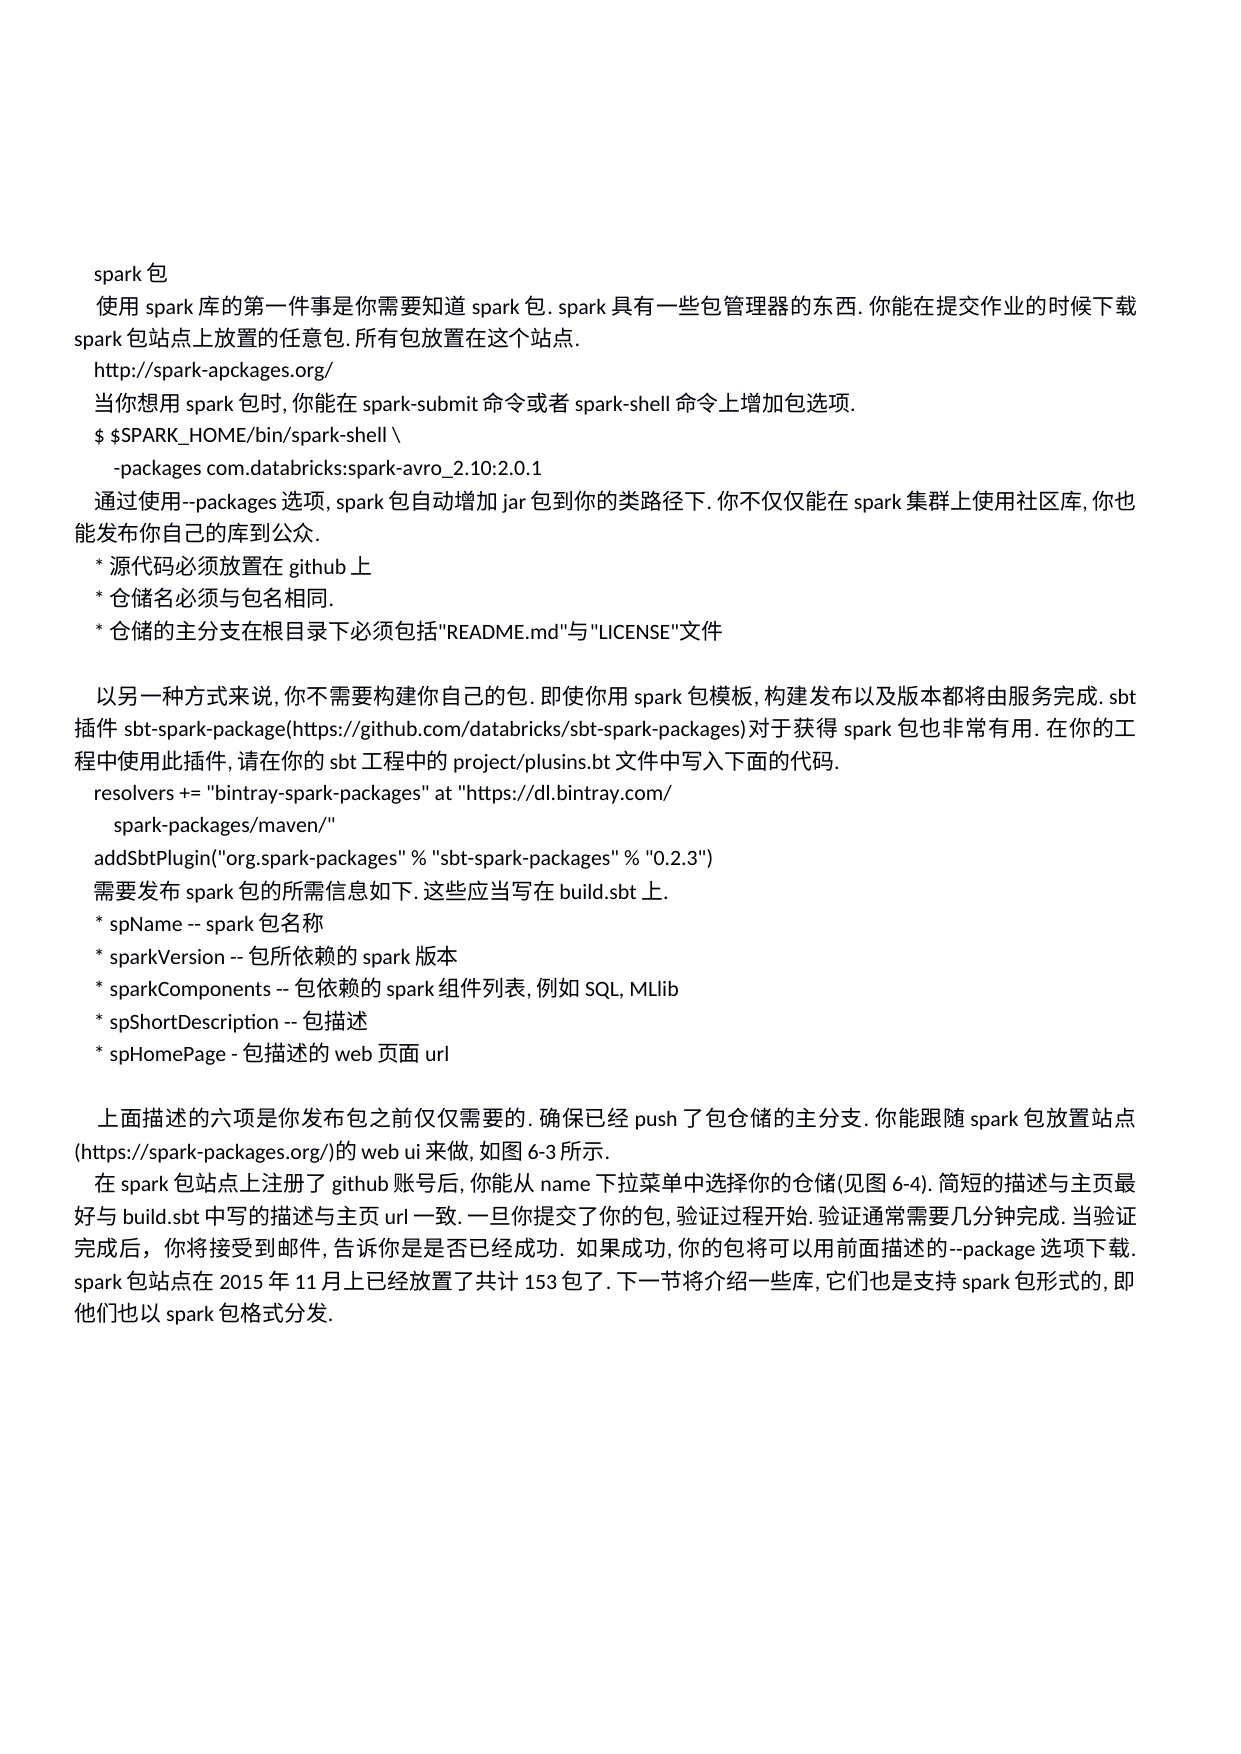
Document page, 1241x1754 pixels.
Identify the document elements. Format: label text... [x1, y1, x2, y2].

text * sparkVersion -- 包所依赖的spark版本 [74, 938, 1137, 971]
text 以另一种方式来说, 你不需要构建你自己的包. 即使你用spark包模板, 构建发布以及版本都将由服务完成. sbt插件sbt-spark-package(https://github.com/databricks/sbt-spark-packages)对于获得spark包也非常有用. 在你的工程中使用此插件, 请在你的sbt工程中的project/plusins.bt文件中写入下面的代码. [74, 678, 1137, 776]
text http://spark-apckages.org/ [74, 353, 1137, 386]
text 需要发布spark包的所需信息如下. 这些应当写在build.sbt上. [74, 873, 1137, 906]
text * spName -- spark包名称 [74, 906, 1137, 938]
text * sparkComponents -- 包依赖的spark组件列表, 例如SQL, MLlib [74, 971, 1137, 1003]
text * 仓储名必须与包名相同. [74, 581, 1137, 613]
text 当你想用spark包时, 你能在spark-submit命令或者spark-shell命令上增加包选项. [74, 386, 1137, 418]
text * 源代码必须放置在github上 [74, 548, 1137, 581]
text 在spark包站点上注册了github账号后, 你能从name下拉菜单中选择你的仓储(见图6-4). 简短的描述与主页最好与build.sbt中写的描述与主页url一致. 一旦你提交了你的包, 验证过程开始. 验证通常需要几分钟完成. 当验证完成后，你将接受到邮件, 告诉你是是否已经成功. 如果成功, 你的包将可以用前面描述的--package选项下载. spark包站点在2015年11月上已经放置了共计153包了. 下一节将介绍一些库, 它们也是支持spark包形式的, 即他们也以spark包格式分发. [74, 1166, 1137, 1328]
text 使用spark库的第一件事是你需要知道spark包. spark具有一些包管理器的东西. 你能在提交作业的时候下载spark包站点上放置的任意包. 所有包放置在这个站点. [74, 288, 1137, 353]
text 上面描述的六项是你发布包之前仅仅需要的. 确保已经push了包仓储的主分支. 你能跟随spark包放置站点(https://spark-packages.org/)的web ui来做, 如图6-3所示. [74, 1101, 1137, 1166]
text * 仓储的主分支在根目录下必须包括"README.md"与"LICENSE"文件 [74, 613, 1137, 646]
text * spShortDescription -- 包描述 [74, 1003, 1137, 1036]
text * spHomePage - 包描述的web页面url [74, 1036, 1137, 1068]
text addSbtPlugin("org.spark-packages" % "sbt-spark-packages" % "0.2.3") [74, 841, 1137, 873]
text $ $SPARK_HOME/bin/spark-shell \ [74, 418, 1137, 451]
text 通过使用--packages选项, spark包自动增加jar包到你的类路径下. 你不仅仅能在spark集群上使用社区库, 你也能发布你自己的库到公众. [74, 483, 1137, 548]
text resolvers += "bintray-spark-packages" at "https://dl.bintray.com/ [74, 776, 1137, 808]
text spark-packages/maven/" [74, 808, 1137, 841]
text -packages com.databricks:spark-avro_2.10:2.0.1 [74, 451, 1137, 483]
text spark包 [74, 256, 1137, 288]
